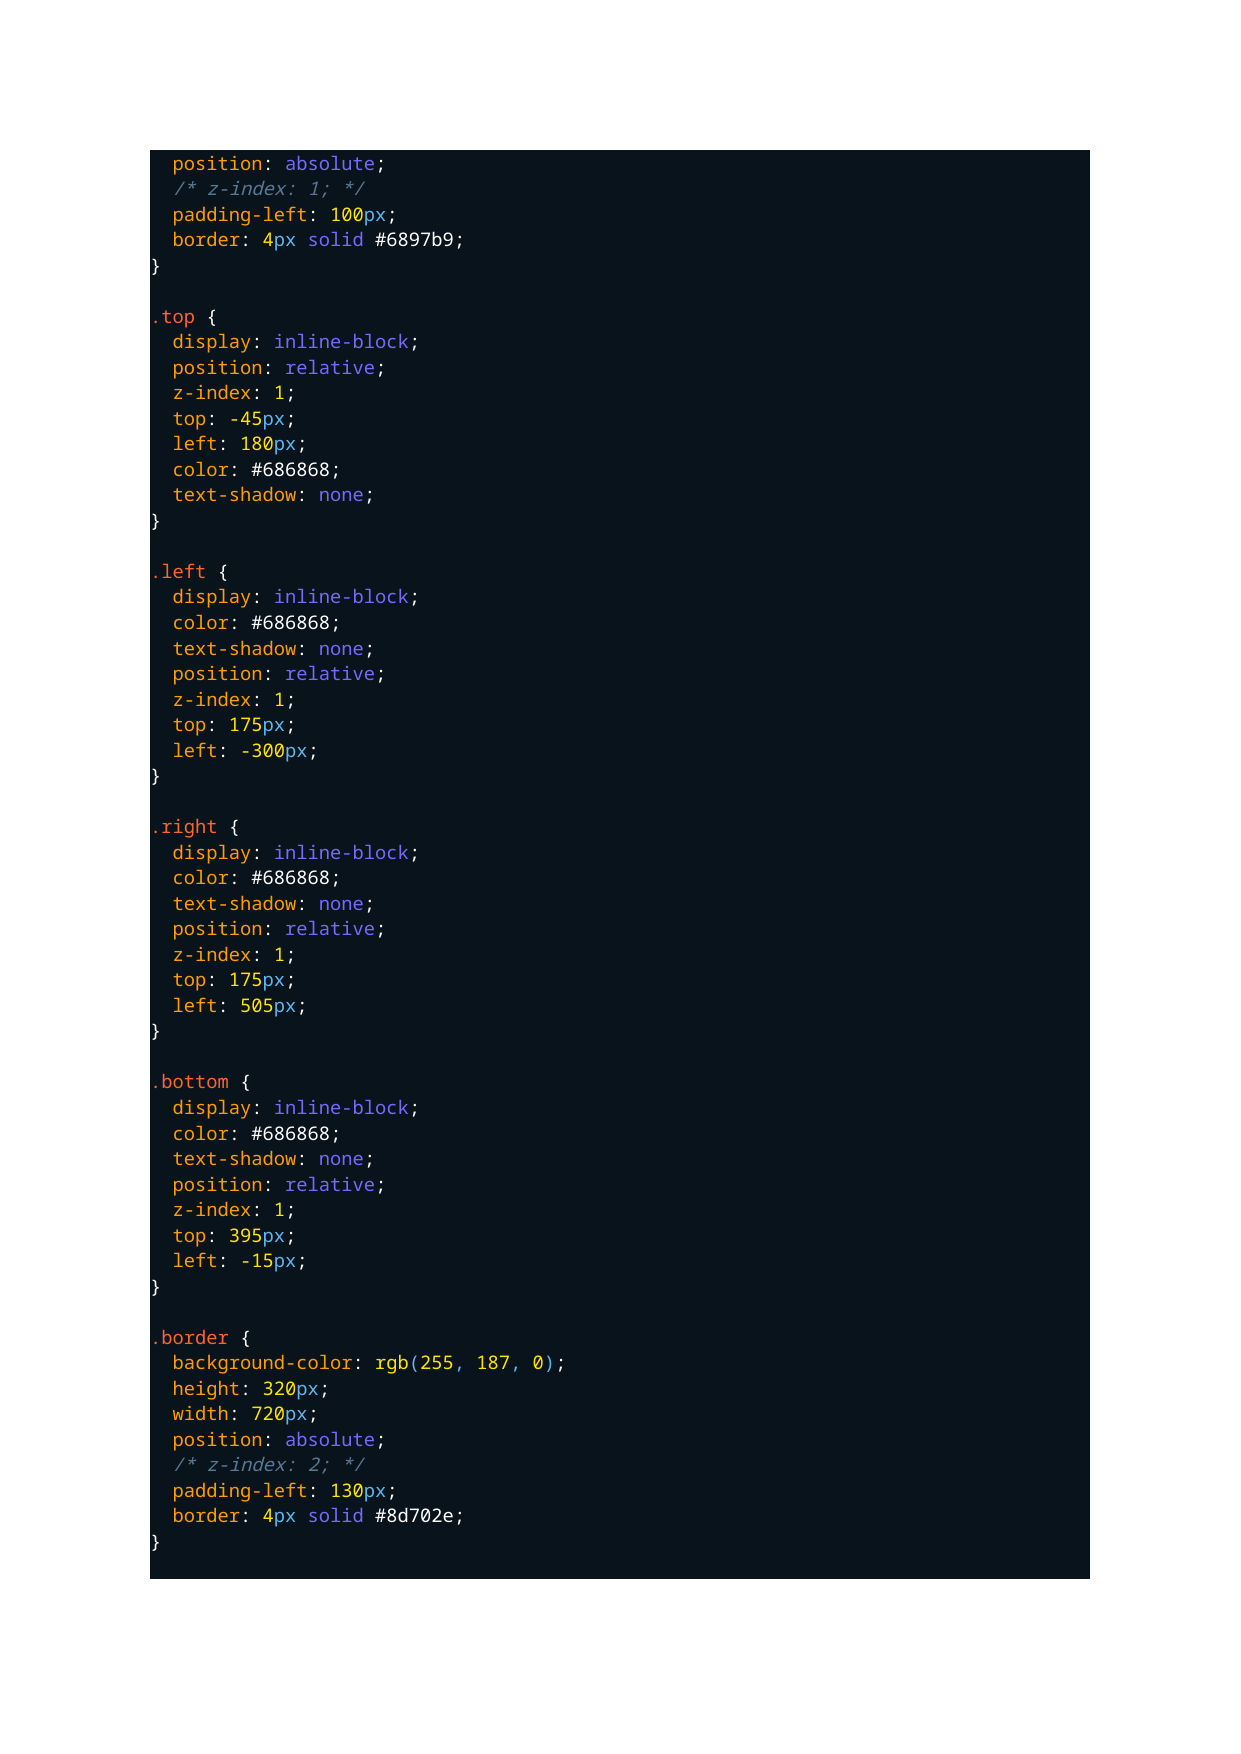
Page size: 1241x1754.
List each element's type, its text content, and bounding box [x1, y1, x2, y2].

text padding-left: 130px; [150, 1477, 1090, 1503]
text } [150, 1018, 1090, 1043]
text z-index: 1; [150, 1196, 1090, 1222]
text top: 175px; [150, 711, 1090, 737]
text } [150, 507, 1090, 533]
text color: #686868; [150, 609, 1090, 635]
text background-color: rgb(255, 187, 0); [150, 1349, 1090, 1375]
text top: 395px; [150, 1222, 1090, 1247]
text display: inline-block; [150, 1094, 1090, 1120]
text display: inline-block; [150, 839, 1090, 864]
text .top { [150, 303, 1090, 329]
text z-index: 1; [150, 941, 1090, 967]
text width: 720px; [150, 1401, 1090, 1426]
text color: #686868; [150, 864, 1090, 890]
text left: 180px; [150, 431, 1090, 456]
text .right { [150, 813, 1090, 839]
text position: relative; [150, 660, 1090, 686]
text z-index: 1; [150, 380, 1090, 405]
text text-shadow: none; [150, 1145, 1090, 1171]
text color: #686868; [150, 456, 1090, 482]
text color: #686868; [150, 1120, 1090, 1145]
text } [150, 1273, 1090, 1298]
text position: relative; [150, 354, 1090, 380]
text border: 4px solid #8d702e; [150, 1503, 1090, 1528]
text top: -45px; [150, 405, 1090, 431]
text position: absolute; [150, 1426, 1090, 1452]
text text-shadow: none; [150, 482, 1090, 507]
text padding-left: 100px; [150, 201, 1090, 227]
text display: inline-block; [150, 584, 1090, 609]
text } [150, 762, 1090, 788]
text border: 4px solid #6897b9; [150, 227, 1090, 252]
text position: absolute; [150, 150, 1090, 176]
text display: inline-block; [150, 329, 1090, 354]
text top: 175px; [150, 967, 1090, 992]
text height: 320px; [150, 1375, 1090, 1401]
text .left { [150, 558, 1090, 584]
text position: relative; [150, 1171, 1090, 1196]
text } [150, 1528, 1090, 1554]
text position: relative; [150, 916, 1090, 941]
text } [150, 252, 1090, 278]
text left: -300px; [150, 737, 1090, 762]
text .border { [150, 1324, 1090, 1349]
text .bottom { [150, 1069, 1090, 1094]
text left: 505px; [150, 992, 1090, 1018]
text z-index: 1; [150, 686, 1090, 711]
text text-shadow: none; [150, 890, 1090, 916]
text text-shadow: none; [150, 635, 1090, 660]
text /* z-index: 1; */ [150, 176, 1090, 201]
text left: -15px; [150, 1247, 1090, 1273]
text /* z-index: 2; */ [150, 1452, 1090, 1477]
